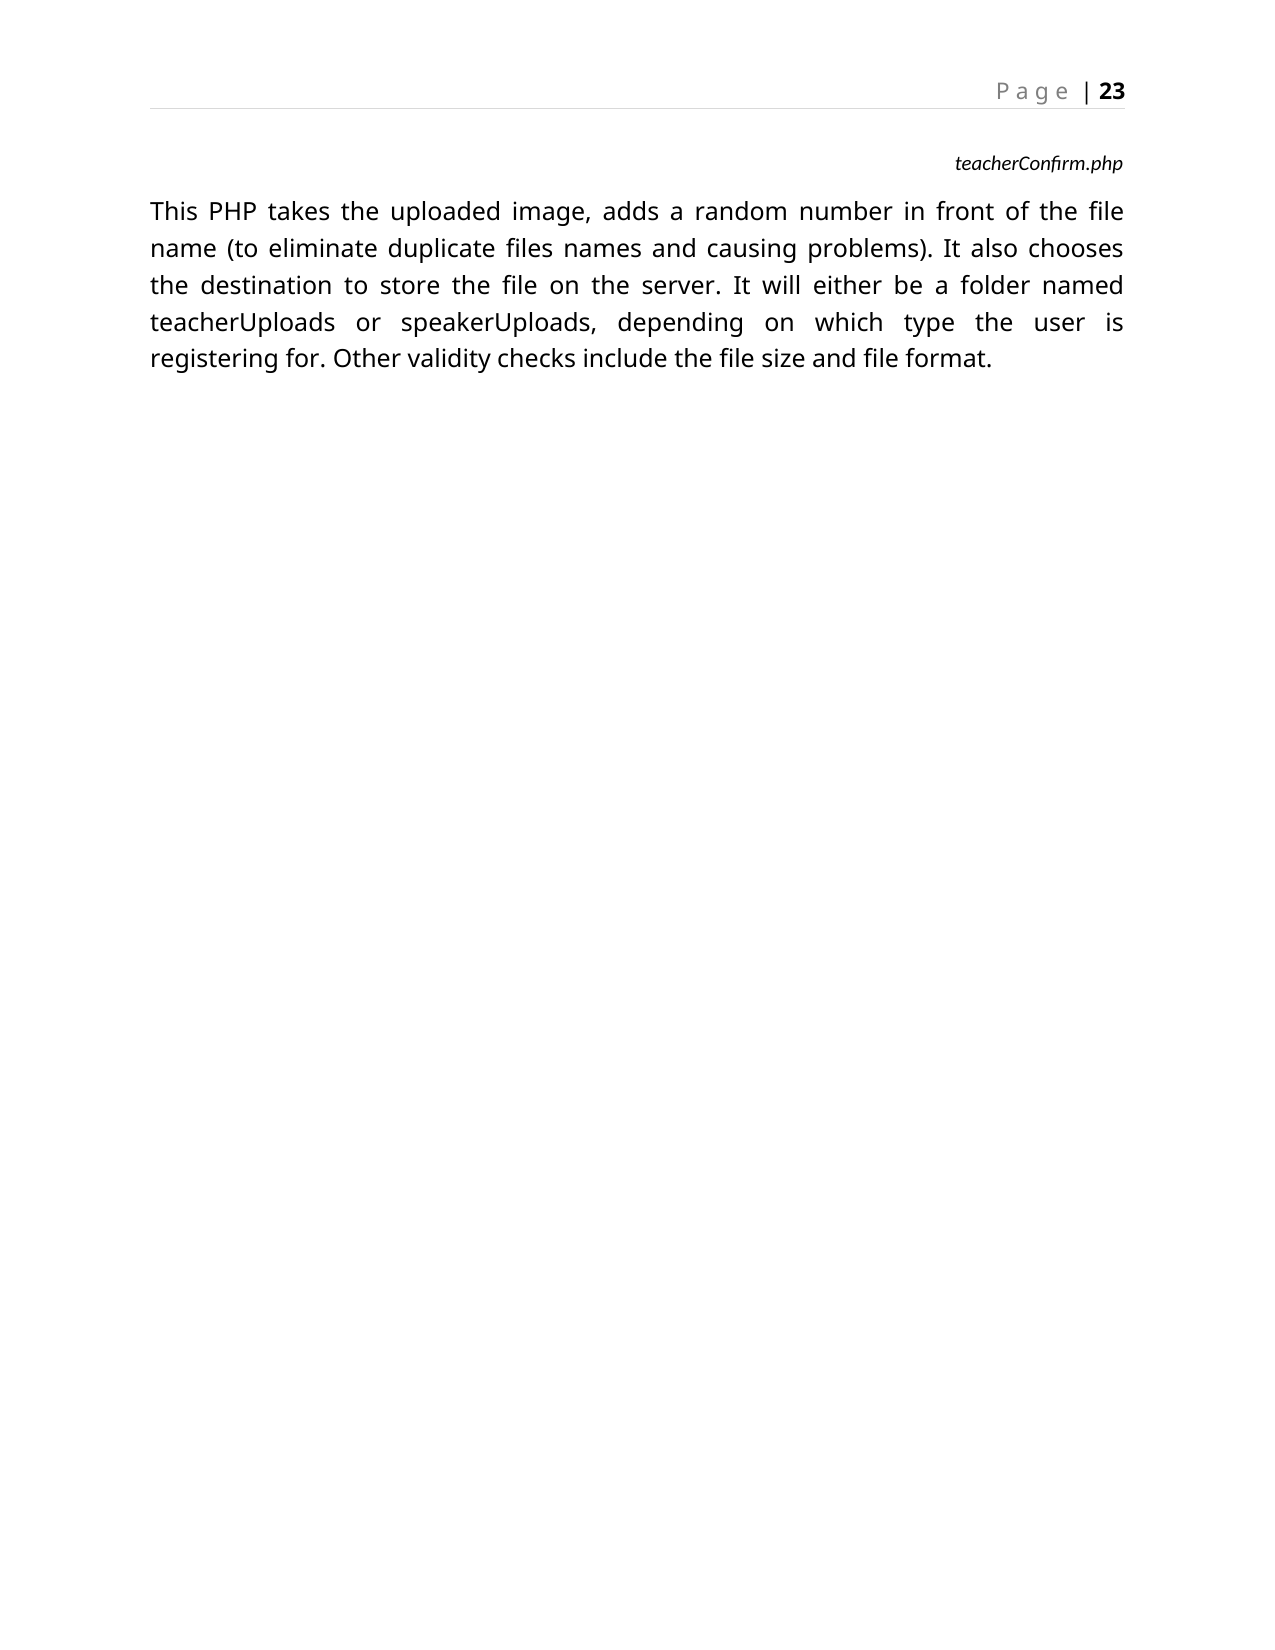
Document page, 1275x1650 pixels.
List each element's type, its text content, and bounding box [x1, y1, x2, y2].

text teacherConfirm.php [150, 150, 1125, 175]
text This PHP takes the uploaded image, adds a random number in front of the file name (to eliminate duplicate files names and causing problems). It also chooses the destination to store the file on the server. It will either be a folder named teacherUploads or speakerUploads, depending on which type the user is registering for. Other validity checks include the file size and file format. [150, 194, 1125, 375]
